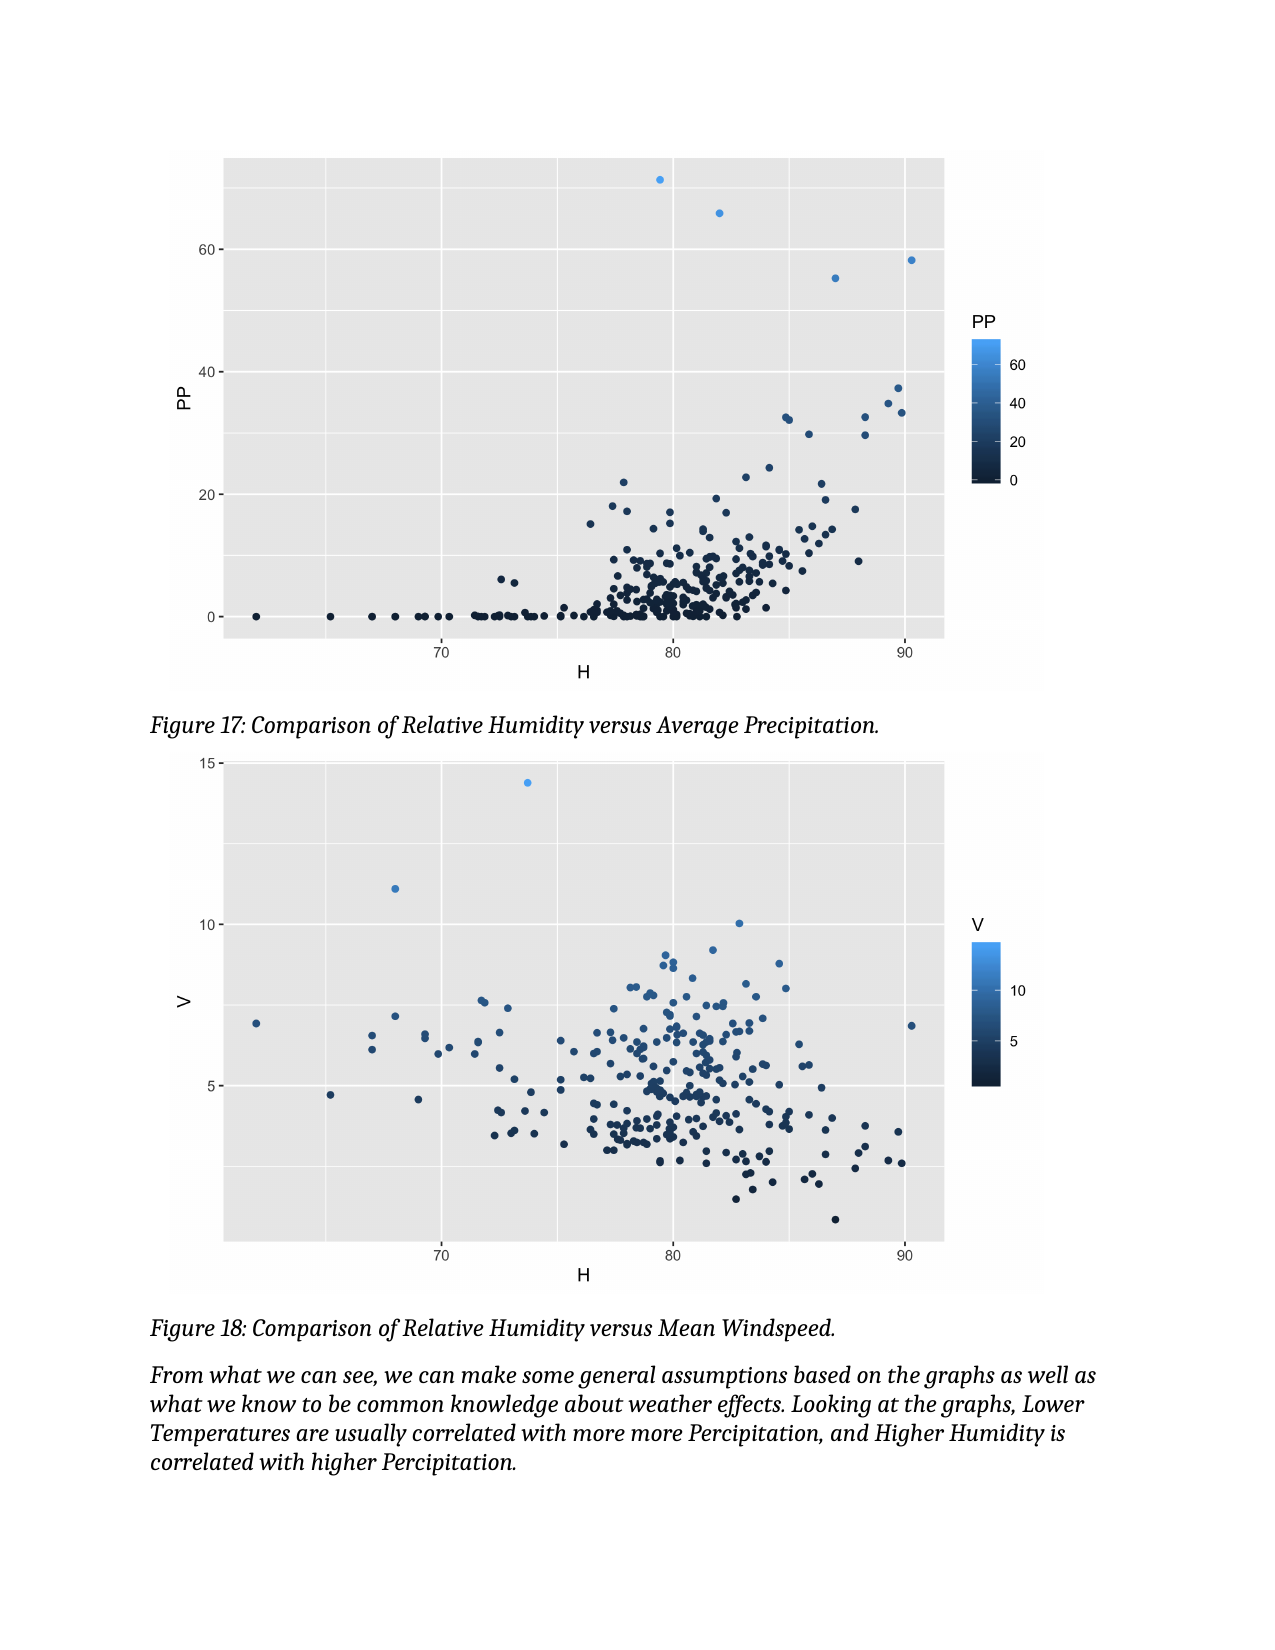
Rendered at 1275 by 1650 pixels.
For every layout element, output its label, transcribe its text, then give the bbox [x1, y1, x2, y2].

picture [168, 752, 1044, 1294]
text From what we can see, we can make some general assumptions based on the graphs as well as what we know to be common knowledge about weather effects. Looking at the graphs, Lower Temperatures are usually correlated with more more Percipitation, and Higher Humidity is correlated with higher Percipitation. [150, 1361, 1125, 1476]
text Figure 17: Comparison of Relative Humidity versus Average Precipitation. [150, 711, 1125, 740]
text Figure 18: Comparison of Relative Humidity versus Mean Windspeed. [150, 1314, 1125, 1343]
picture [168, 150, 1044, 691]
